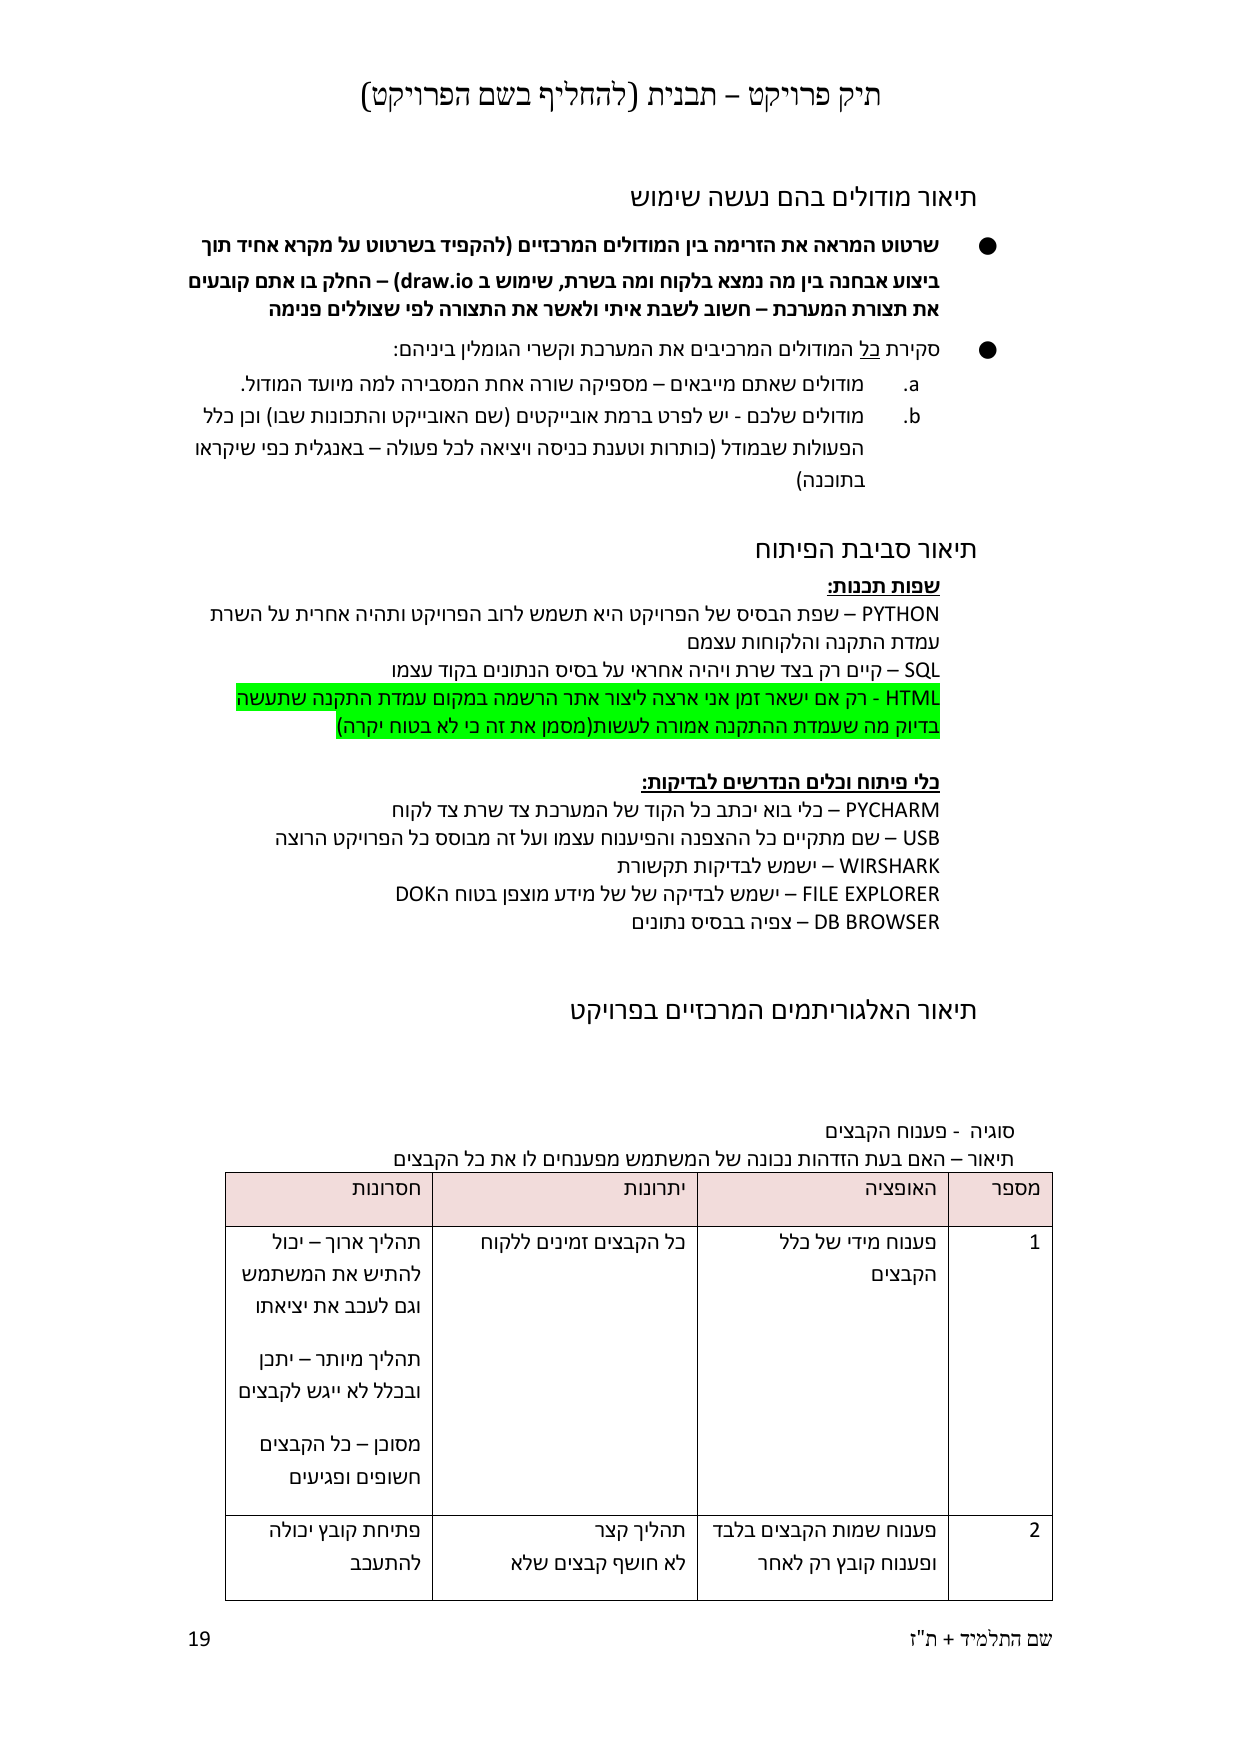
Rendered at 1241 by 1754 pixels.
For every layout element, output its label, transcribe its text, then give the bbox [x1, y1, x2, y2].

text תיאור האלגוריתמים המרכזיים בפרויקט [187, 991, 978, 1027]
table_header חסרונות [226, 1173, 432, 1226]
list מודולים שלכם - יש לפרט ברמת אובייקטים (שם האובייקט והתכונות שבו) וכן כלל הפעולות שבמודל (כותרות וטענת כניסה ויציאה לכל פעולה – באנגלית כפי שיקראו בתוכנה) [187, 401, 903, 493]
table_header מספר [949, 1173, 1052, 1226]
table_cell תהליך קצר לא חושף קבצים שלא משתמשים בהם [433, 1516, 697, 1600]
table_cell 1 [949, 1227, 1052, 1514]
text סוגיה - פענוח הקבצים תיאור – האם בעת הזדהות נכונה של המשתמש מפענחים לו את כל הקבצים [187, 1116, 1015, 1172]
table_header האופציה [698, 1173, 948, 1226]
text HTML - רק אם ישאר זמן אני ארצה ליצור אתר הרשמה במקום עמדת התקנה שתעשה בדיוק מה שעמדת ההתקנה אמורה לעשות(מסמן את זה כי לא בטוח יקרה) [187, 683, 336, 739]
text USB – שם מתקיים כל ההצפנה והפיענוח עצמו ועל זה מבוסס כל הפרויקט הרוצה [187, 823, 940, 851]
text תיאור מודולים בהם נעשה שימוש [187, 178, 978, 214]
list סקירת כל המודולים המרכיבים את המערכת וקשרי הגומלין ביניהם: [187, 322, 978, 369]
text שפות תכנות: [187, 571, 940, 599]
table_cell כל הקבצים זמינים ללקוח [433, 1227, 697, 1514]
text WIRSHARK – ישמש לבדיקות תקשורת [187, 851, 940, 879]
text כלי פיתוח וכלים הנדרשים לבדיקות: [187, 767, 940, 795]
table_cell 2 [949, 1516, 1052, 1600]
text DB BROWSER – צפיה בבסיס נתונים [187, 907, 940, 935]
table_cell פענוח מידי של כלל הקבצים [698, 1227, 948, 1514]
text FILE EXPLORER – ישמש לבדיקה של של מידע מוצפן בטוח הDOK [187, 879, 940, 907]
list שרטוט המראה את הזרימה בין המודולים המרכזיים (להקפיד בשרטוט על מקרא אחיד תוך ביצוע אבחנה בין מה נמצא בלקוח ומה בשרת, שימוש ב draw.io) – החלק בו אתם קובעים את תצורת המערכת – חשוב לשבת איתי ולאשר את התצורה לפי שצוללים פנימה [187, 219, 978, 322]
text PYCHARM – כלי בוא יכתב כל הקוד של המערכת צד שרת צד לקוח [187, 795, 940, 823]
text תיאור סביבת הפיתוח [187, 530, 978, 566]
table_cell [698, 1516, 948, 1600]
table_header יתרונות [433, 1173, 697, 1226]
text SQL – קיים רק בצד שרת ויהיה אחראי על בסיס הנתונים בקוד עצמו [187, 655, 940, 683]
list מודולים שאתם מייבאים – מספיקה שורה אחת המסבירה למה מיועד המודול. [187, 369, 903, 397]
table_cell פתיחת קובץ יכולה להתעכב [226, 1516, 432, 1600]
table_cell תהליך ארוך – יכול להתיש את המשתמש וגם לעכב את יציאתו תהליך מיותר – יתכן ובכלל לא ייגש לקבצים מסוכן – כל הקבצים חשופים ופגיעים [226, 1227, 432, 1514]
text PYTHON – שפת הבסיס של הפרויקט היא תשמש לרוב הפרויקט ותהיה אחרית על השרת עמדת התקנה והלקוחות עצמם [187, 599, 940, 655]
